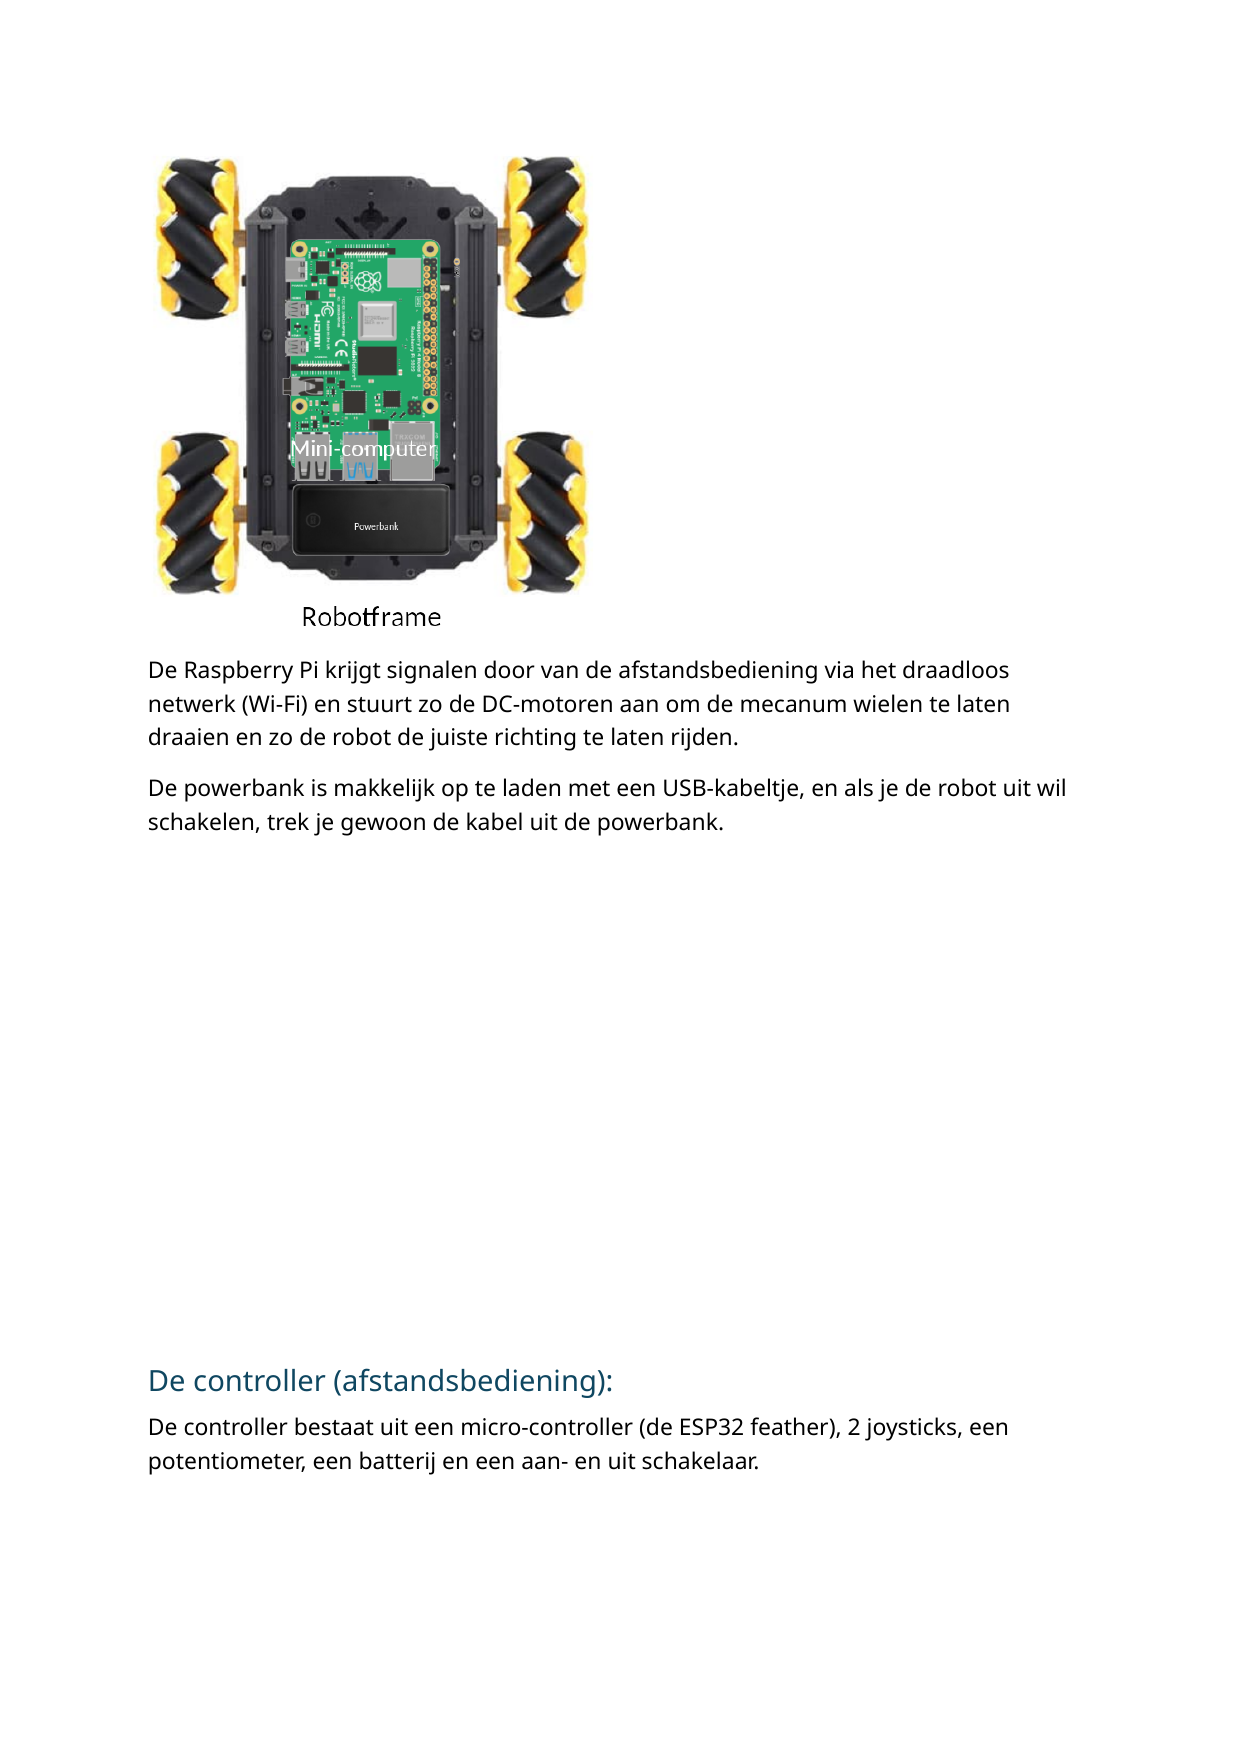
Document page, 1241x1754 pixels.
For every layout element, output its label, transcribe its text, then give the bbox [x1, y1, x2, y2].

text De controller bestaat uit een micro-controller (de ESP32 feather), 2 joysticks, een potentiometer, een batterij en een aan- en uit schakelaar. [148, 1411, 1093, 1476]
text De powerbank is makkelijk op te laden met een USB-kabeltje, en als je de robot uit wil schakelen, trek je gewoon de kabel uit de powerbank. [148, 772, 1093, 837]
subtitle De controller (afstandsbediening): [148, 1360, 1093, 1400]
text De Raspberry Pi krijgt signalen door van de afstandsbediening via het draadloos netwerk (Wi-Fi) en stuurt zo de DC-motoren aan om de mecanum wielen te laten draaien en zo de robot de juiste richting te laten rijden. [148, 654, 1093, 752]
